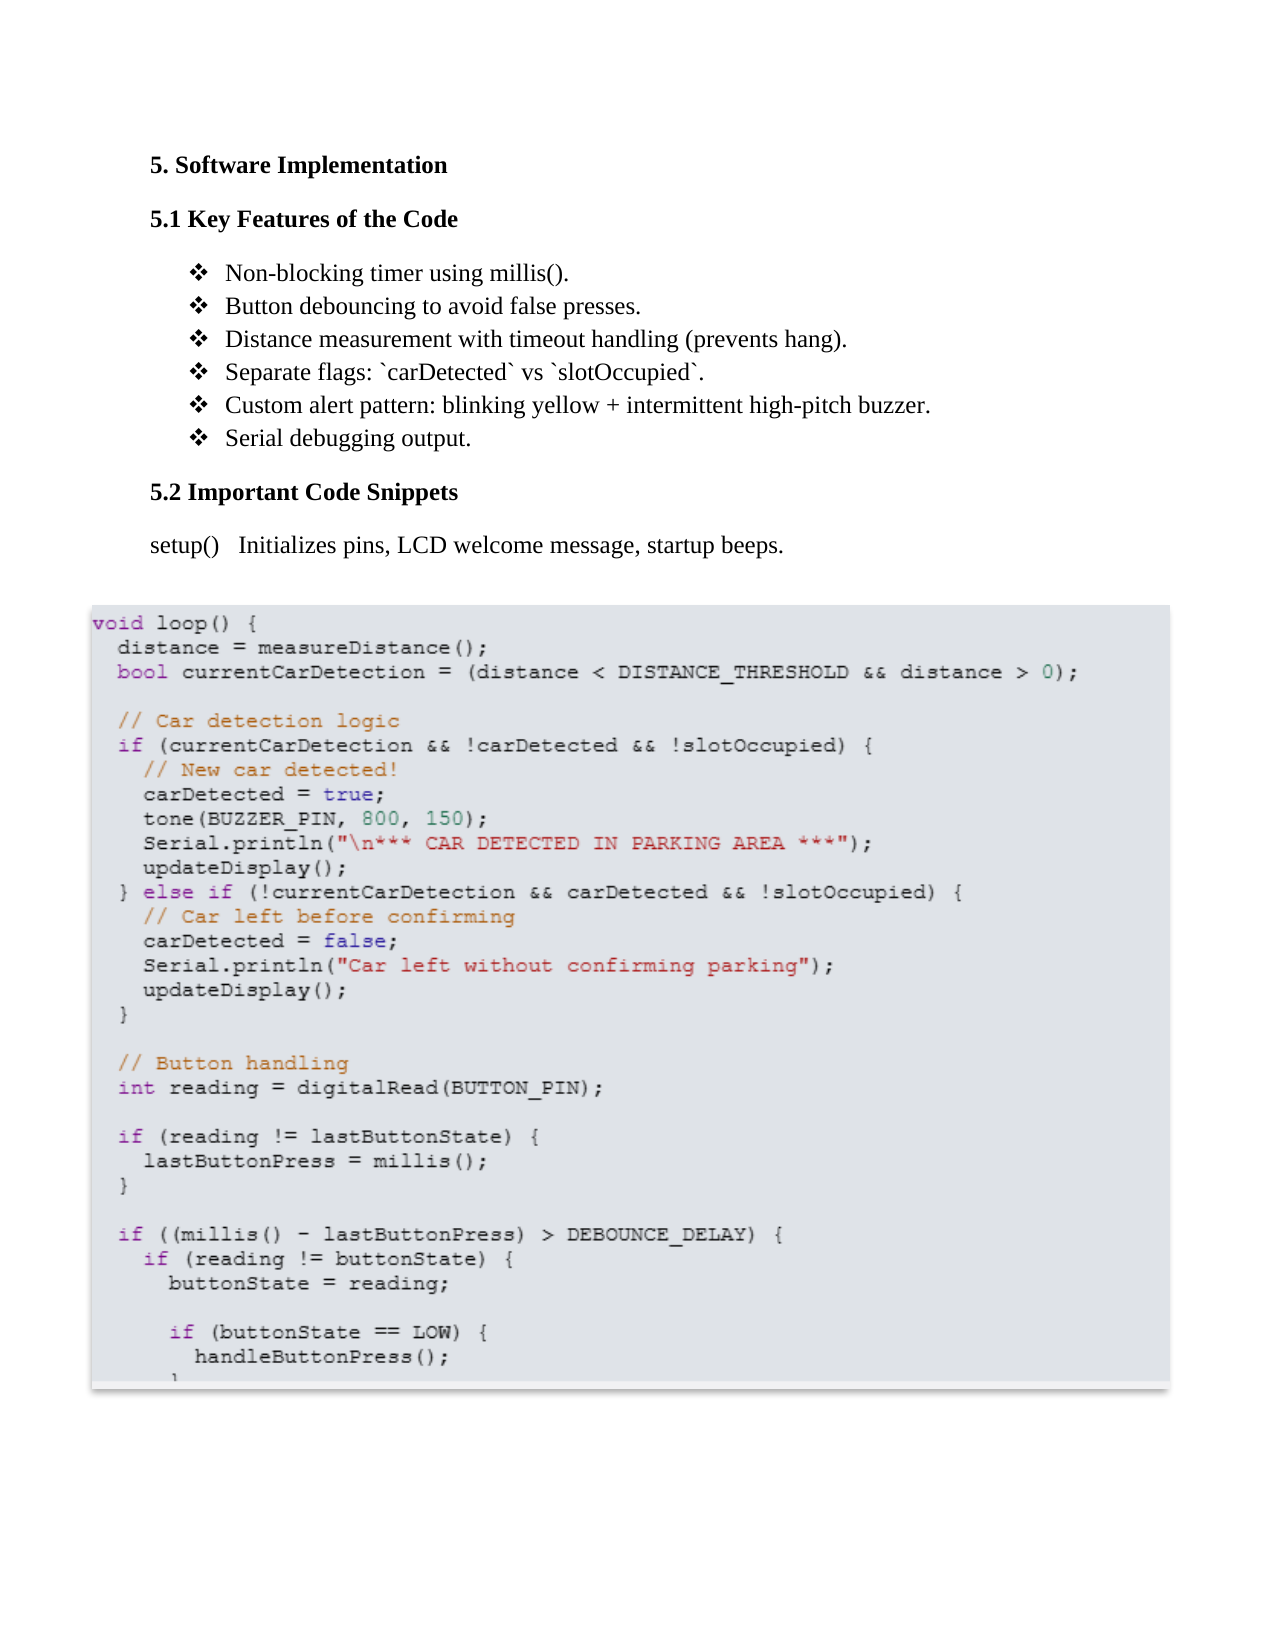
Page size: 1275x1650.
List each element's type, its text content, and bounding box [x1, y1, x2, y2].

list Distance measurement with timeout handling (prevents hang). [187, 324, 1125, 352]
list Non-blocking timer using millis(). [187, 258, 1125, 286]
text 5.1 Key Features of the Code [150, 204, 1125, 233]
picture [92, 605, 1170, 1389]
text 5. Software Implementation [150, 150, 1125, 179]
list Custom alert pattern: blinking yellow + intermittent high-pitch buzzer. [187, 390, 1125, 418]
list Serial debugging output. [187, 423, 1125, 452]
list Button debouncing to avoid false presses. [187, 291, 1125, 319]
text 5.2 Important Code Snippets [150, 477, 1125, 505]
text setup() Initializes pins, LCD welcome message, startup beeps. [150, 531, 1125, 559]
list Separate flags: `carDetected` vs `slotOccupied`. [187, 357, 1125, 386]
